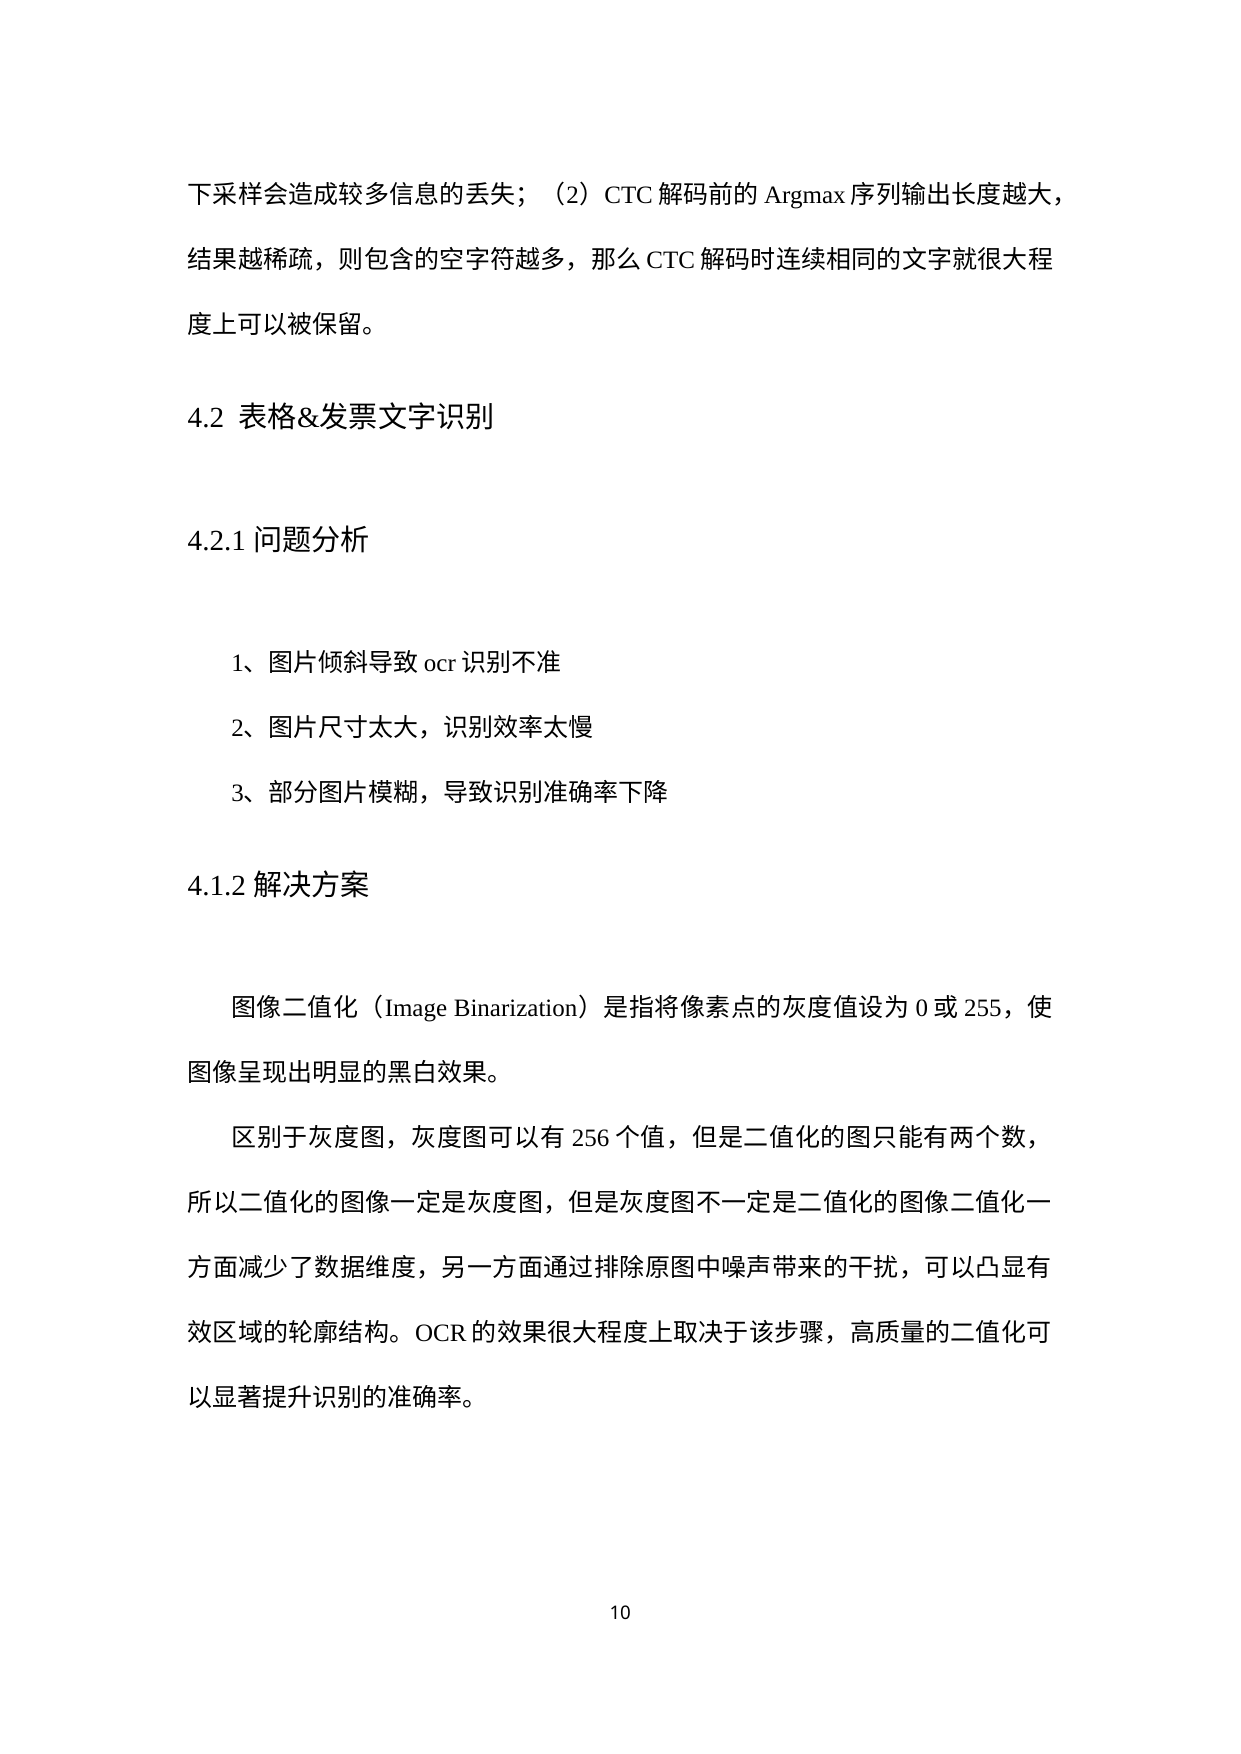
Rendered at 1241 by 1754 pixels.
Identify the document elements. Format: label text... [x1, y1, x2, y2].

text 图像二值化（Image Binarization）是指将像素点的灰度值设为0或255，使图像呈现出明显的黑白效果。 [187, 973, 1053, 1103]
subtitle 4.2 表格&发票文字识别 [187, 382, 1053, 447]
text 3、部分图片模糊，导致识别准确率下降 [187, 758, 1053, 823]
subtitle 4.2.1 问题分析 [187, 505, 1053, 570]
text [187, 160, 1053, 355]
text 1、图片倾斜导致ocr识别不准 [187, 628, 1053, 693]
subtitle 4.1.2 解决方案 [187, 850, 1053, 915]
text 2、图片尺寸太大，识别效率太慢 [187, 693, 1053, 758]
text 区别于灰度图，灰度图可以有256个值，但是二值化的图只能有两个数，所以二值化的图像一定是灰度图，但是灰度图不一定是二值化的图像二值化一方面减少了数据维度，另一方面通过排除原图中噪声带来的干扰，可以凸显有效区域的轮廓结构。OCR的效果很大程度上取决于该步骤，高质量的二值化可以显著提升识别的准确率。 [187, 1103, 1053, 1428]
